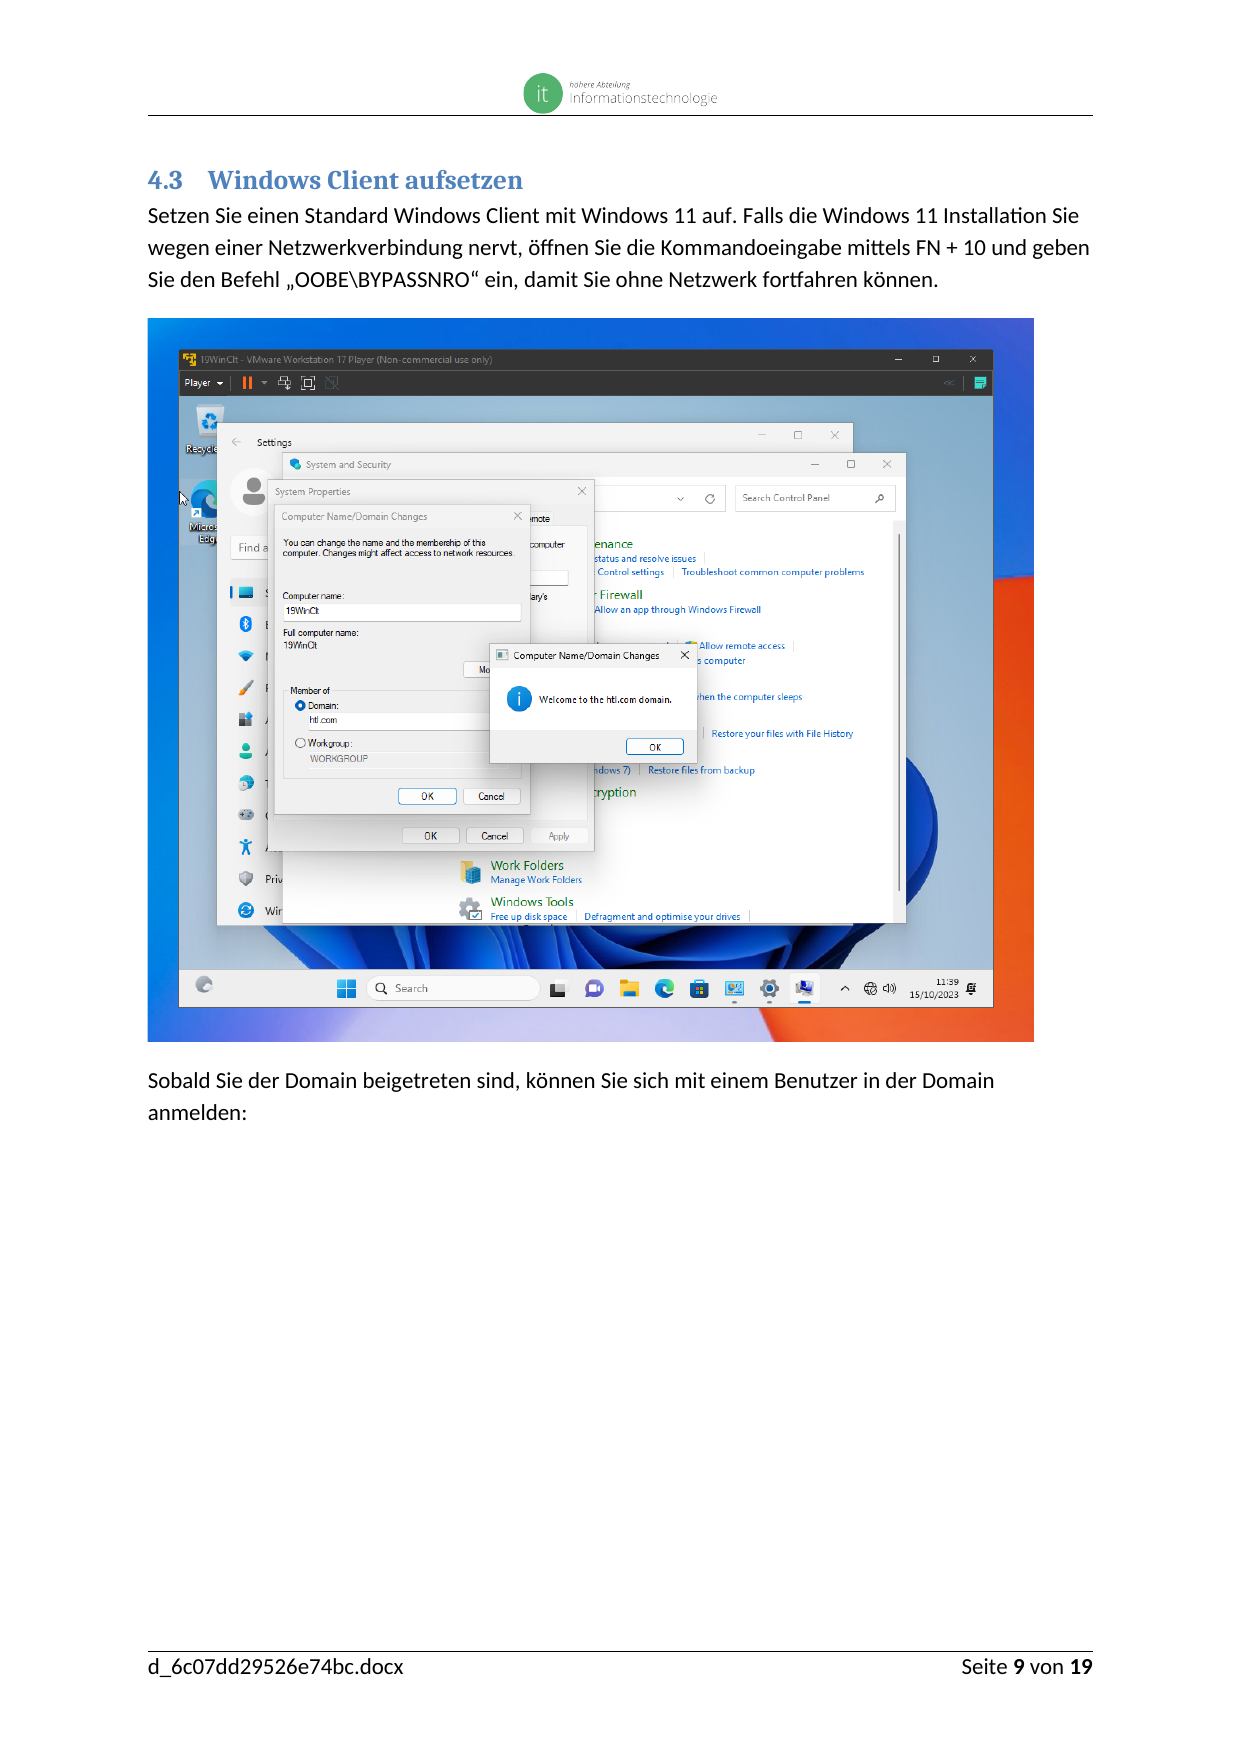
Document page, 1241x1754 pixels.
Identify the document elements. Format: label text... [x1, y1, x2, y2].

picture [523, 73, 717, 114]
picture [147, 318, 1034, 1042]
text Sobald Sie der Domain beigetreten sind, können Sie sich mit einem Benutzer in der Domain anmelden: [148, 1066, 1093, 1126]
subtitle Windows Client aufsetzen [148, 165, 1093, 196]
text Setzen Sie einen Standard Windows Client mit Windows 11 auf. Falls die Windows 11 Installation Sie wegen einer Netzwerkverbindung nervt, öffnen Sie die Kommandoeingabe mittels FN + 10 und geben Sie den Befehl „OOBE\BYPASSNRO“ ein, damit Sie ohne Netzwerk fortfahren können. [148, 201, 1093, 293]
